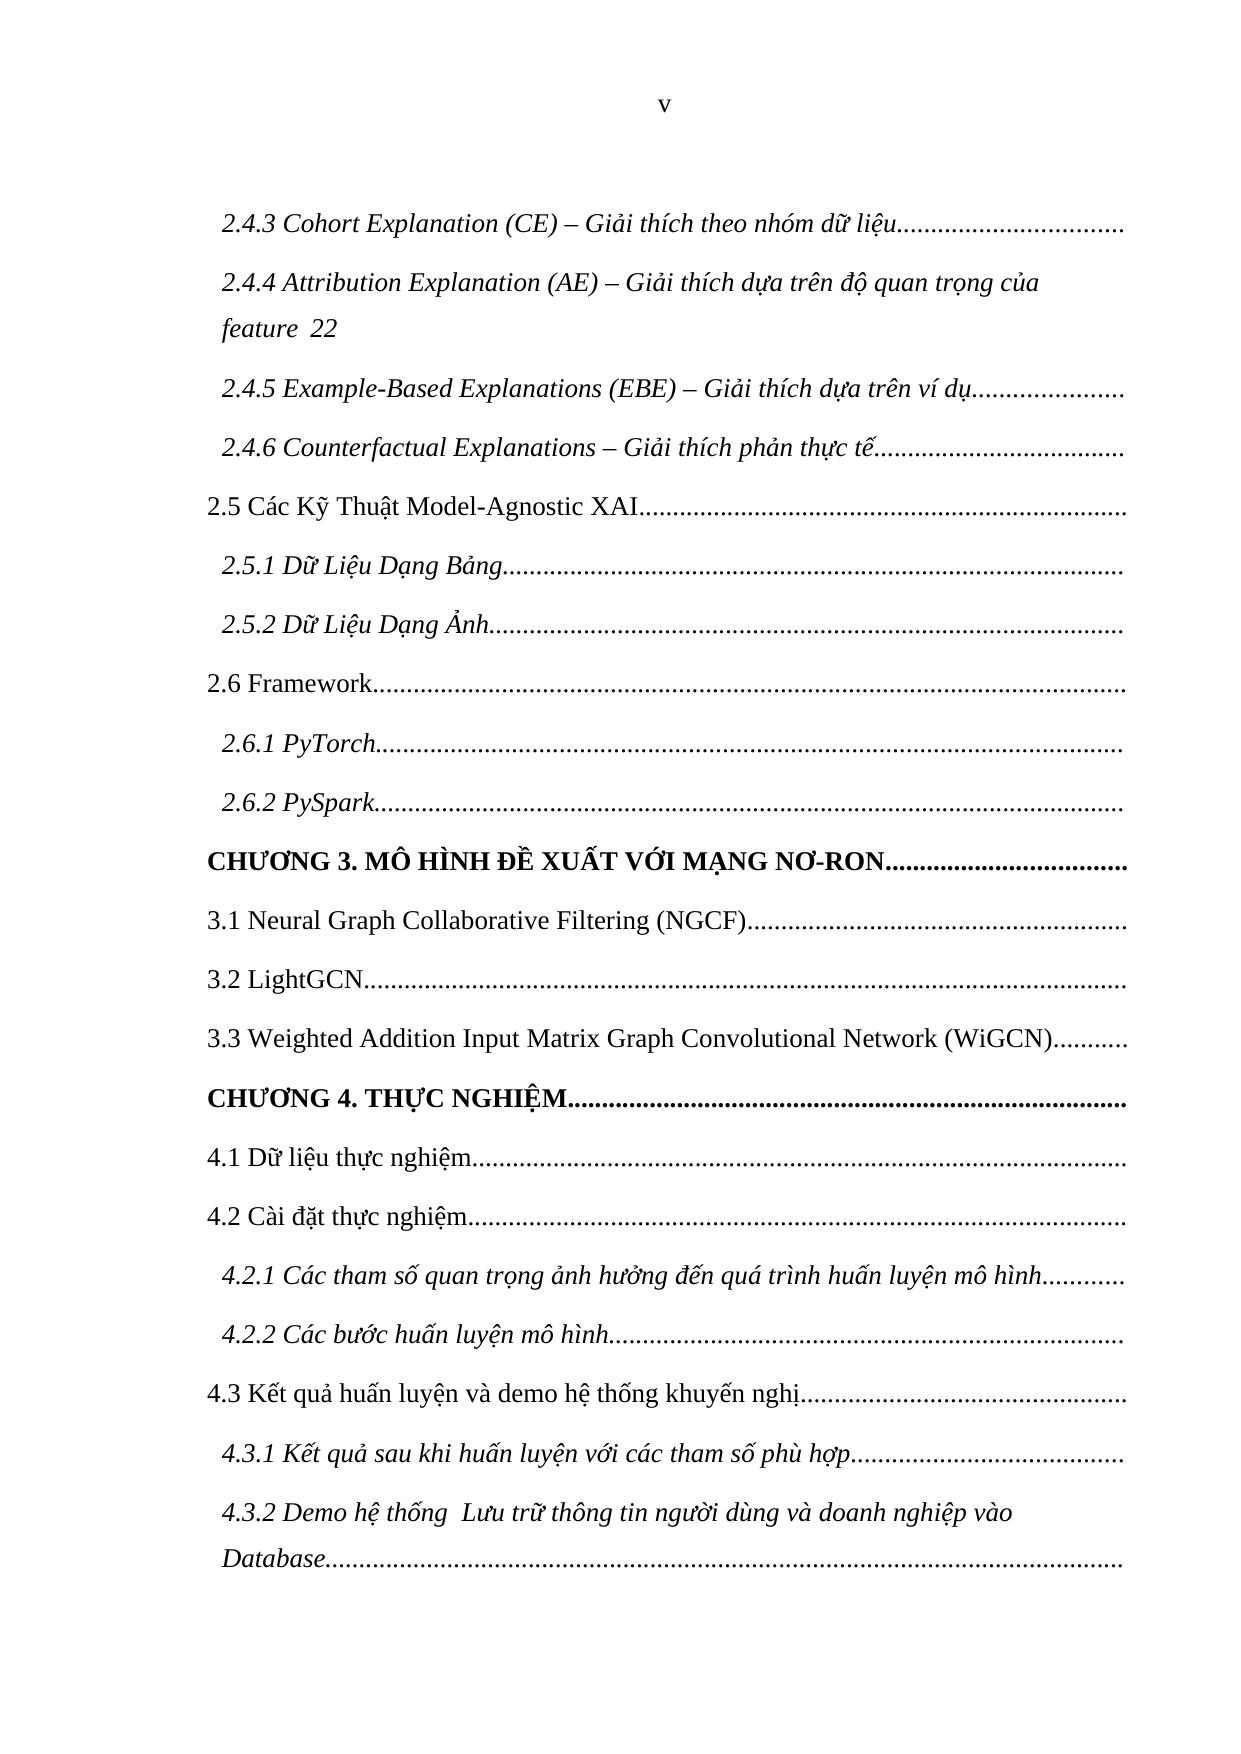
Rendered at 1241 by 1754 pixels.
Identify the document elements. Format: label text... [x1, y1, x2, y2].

text 2.5.2 Dữ Liệu Dạng Ảnh 29 [222, 608, 1122, 639]
text 2.6 Framework 38 [207, 668, 1122, 699]
text 2.5.1 Dữ Liệu Dạng Bảng 25 [222, 549, 1122, 580]
text 3.1 Neural Graph Collaborative Filtering (NGCF) 40 [207, 904, 1122, 935]
text 2.4.4 Attribution Explanation (AE) – Giải thích dựa trên độ quan trọng của feature 22 [222, 266, 1122, 344]
text 2.6.1 PyTorch 38 [222, 727, 1122, 758]
text CHƯƠNG 3. MÔ HÌNH ĐỀ XUẤT VỚI MẠNG NƠ-RON 40 [207, 845, 1122, 876]
text 2.6.2 PySpark 39 [222, 786, 1122, 817]
text 2.4.5 Example-Based Explanations (EBE) – Giải thích dựa trên ví dụ 23 [222, 372, 1122, 403]
text 2.5 Các Kỹ Thuật Model-Agnostic XAI 25 [207, 490, 1122, 521]
text 2.4.3 Cohort Explanation (CE) – Giải thích theo nhóm dữ liệu 21 [222, 207, 1122, 238]
text 4.3.2 Demo hệ thống Lưu trữ thông tin người dùng và doanh nghiệp vào Database 50 [222, 1496, 1122, 1574]
text 4.2 Cài đặt thực nghiệm 42 [207, 1200, 1122, 1231]
text 3.2 LightGCN 40 [207, 963, 1122, 994]
text 4.2.1 Các tham số quan trọng ảnh hưởng đến quá trình huấn luyện mô hình 42 [222, 1259, 1122, 1290]
text 4.2.2 Các bước huấn luyện mô hình 45 [222, 1318, 1122, 1349]
text 4.1 Dữ liệu thực nghiệm 42 [207, 1141, 1122, 1172]
text CHƯƠNG 4. THỰC NGHIỆM 42 [207, 1082, 1122, 1113]
text 2.4.6 Counterfactual Explanations – Giải thích phản thực tế 24 [222, 431, 1122, 462]
text 4.3.1 Kết quả sau khi huấn luyện với các tham số phù hợp 49 [222, 1437, 1122, 1468]
text 4.3 Kết quả huấn luyện và demo hệ thống khuyến nghị. 49 [207, 1378, 1122, 1409]
text 3.3 Weighted Addition Input Matrix Graph Convolutional Network (WiGCN) 40 [207, 1023, 1122, 1054]
